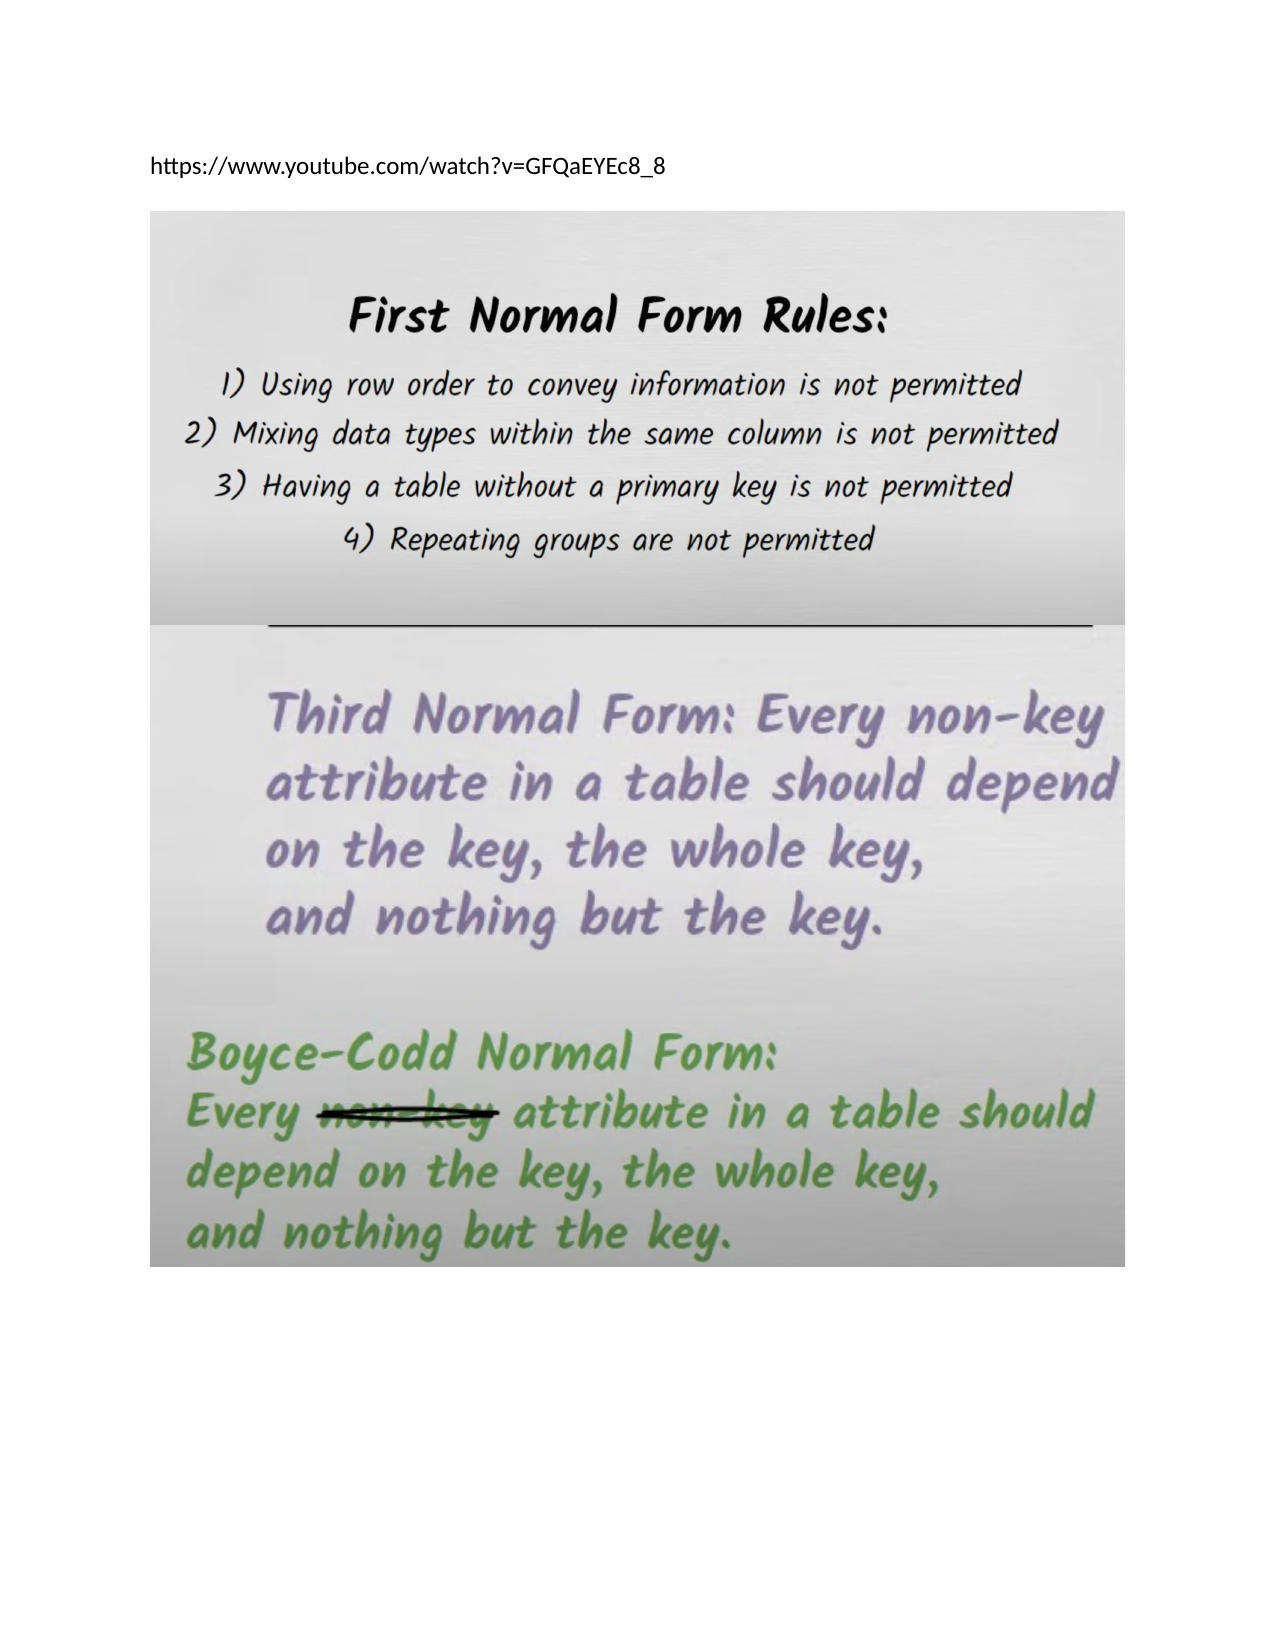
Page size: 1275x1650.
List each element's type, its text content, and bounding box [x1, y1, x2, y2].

text https://www.youtube.com/watch?v=GFQaEYEc8_8 [150, 150, 1125, 181]
picture [150, 211, 1125, 1267]
